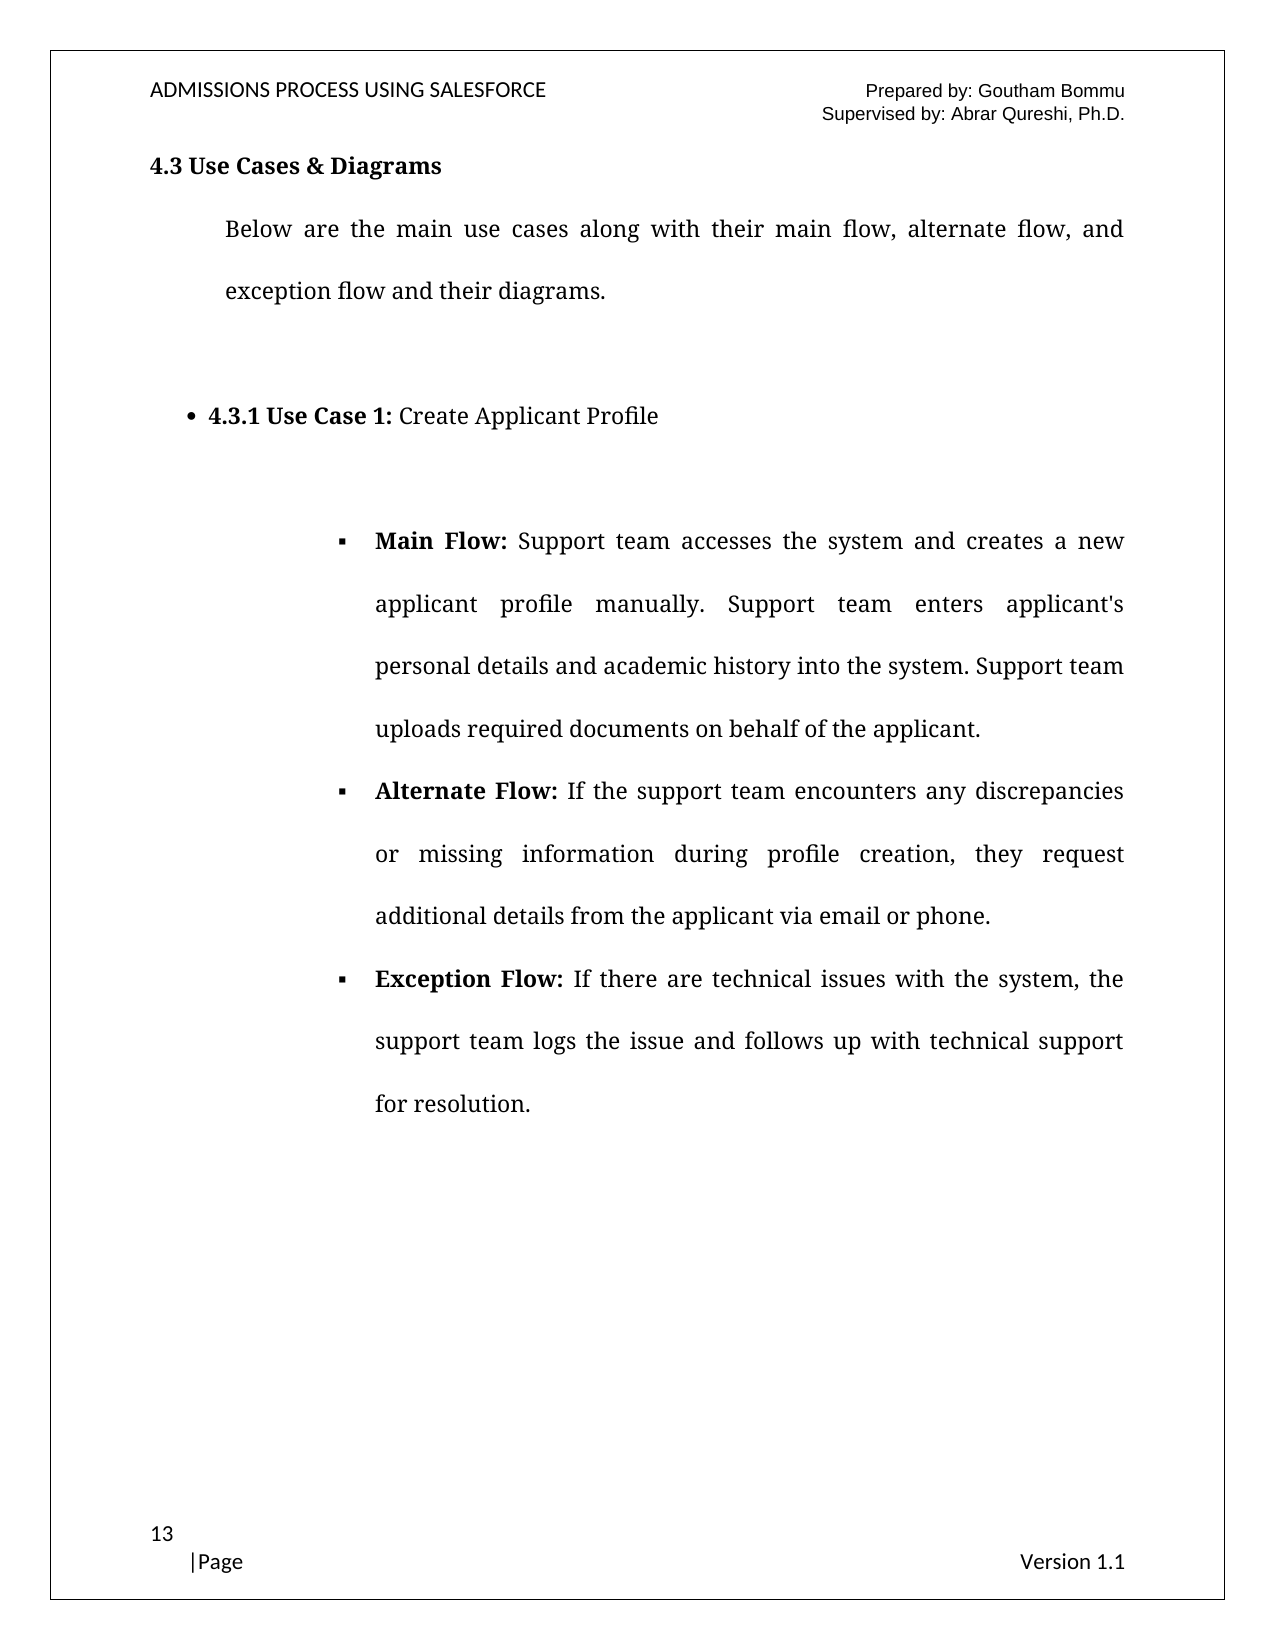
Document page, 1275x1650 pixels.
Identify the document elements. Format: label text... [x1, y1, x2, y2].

text Below are the main use cases along with their main flow, alternate flow, and exception flow and their diagrams. [225, 212, 1125, 306]
text 4.3 Use Cases & Diagrams [150, 150, 1125, 181]
list Exception Flow: If there are technical issues with the system, the support team logs the issue and follows up with technical support for resolution. [337, 962, 1125, 1119]
list 4.3.1 Use Case 1: Create Applicant Profile [187, 400, 1125, 431]
list Main Flow: Support team accesses the system and creates a new applicant profile manually. Support team enters applicant's personal details and academic history into the system. Support team uploads required documents on behalf of the applicant. [337, 525, 1125, 744]
list Alternate Flow: If the support team encounters any discrepancies or missing information during profile creation, they request additional details from the applicant via email or phone. [337, 775, 1125, 931]
